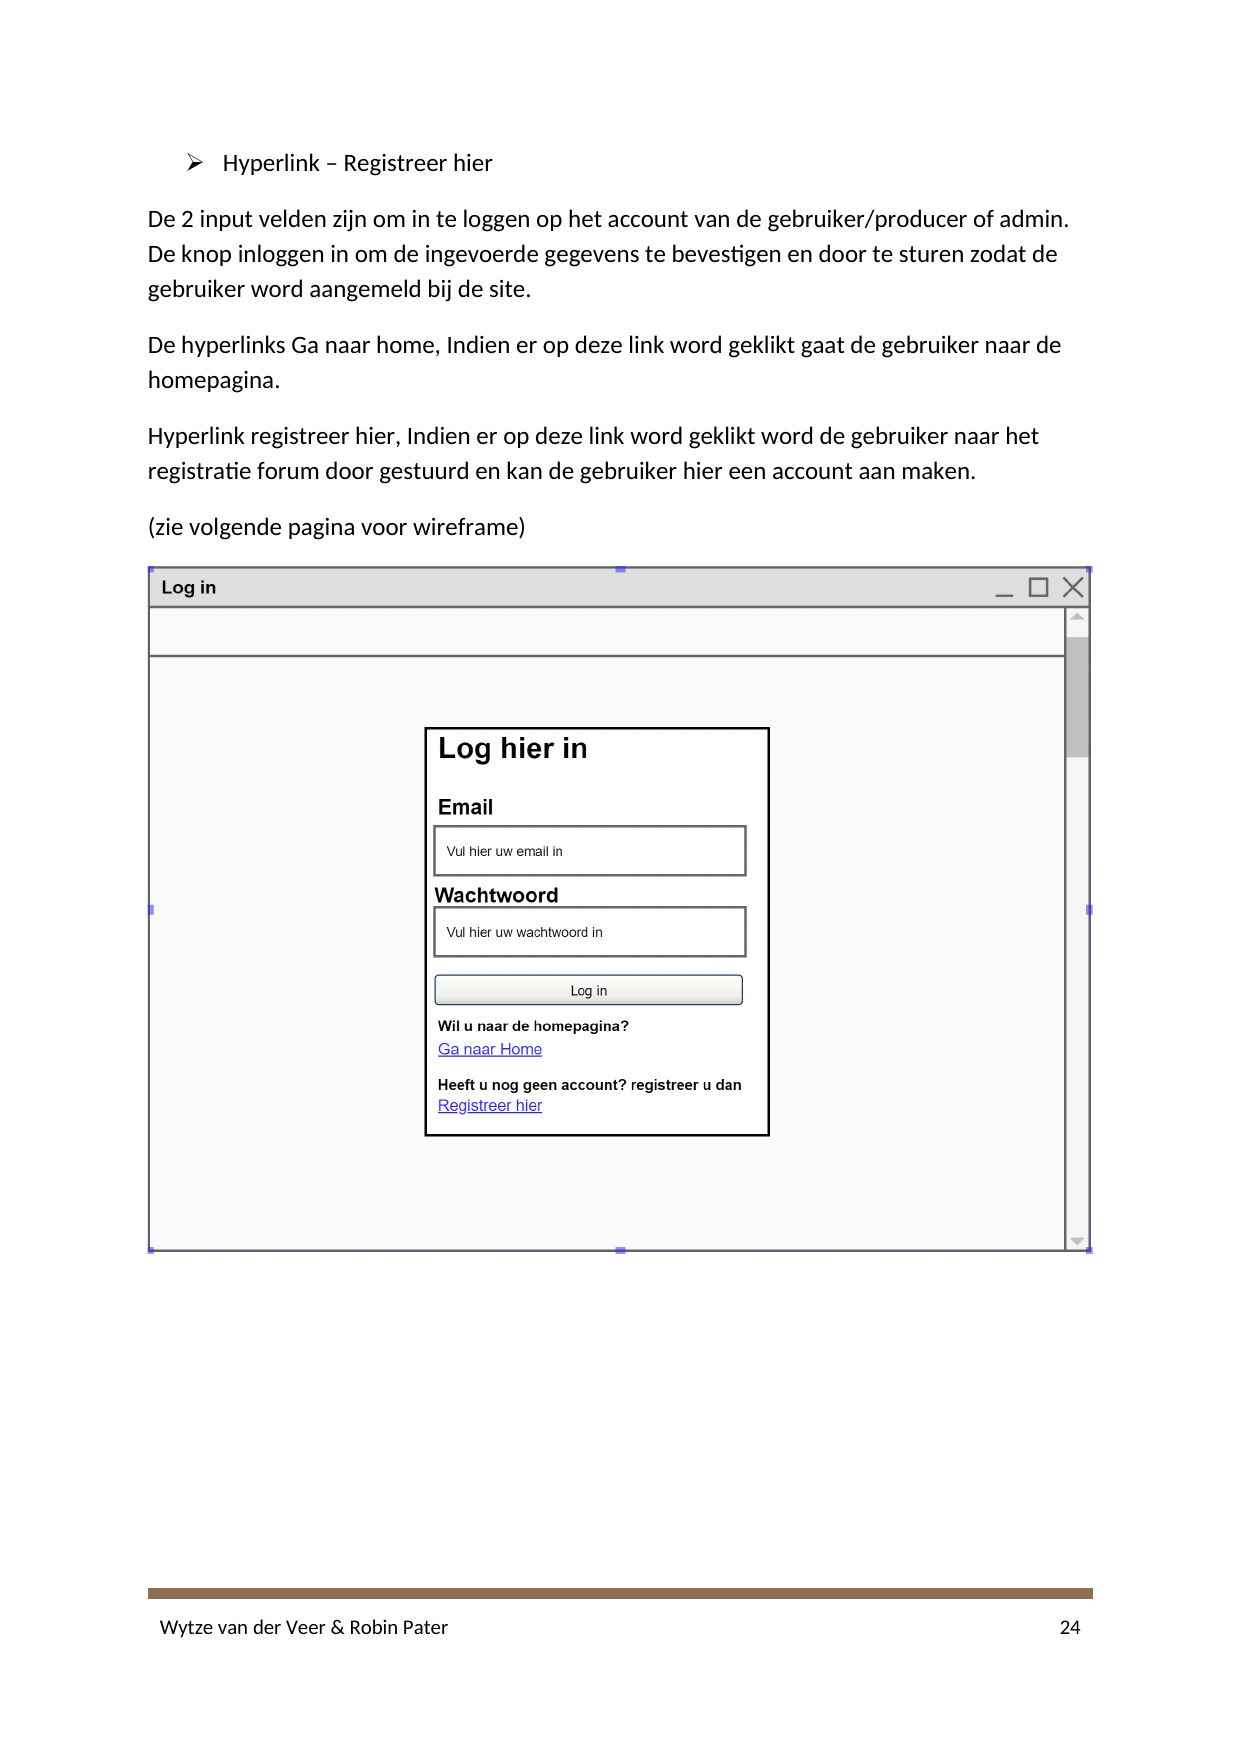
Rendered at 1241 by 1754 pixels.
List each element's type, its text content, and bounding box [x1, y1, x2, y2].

picture [147, 566, 1093, 1254]
list Hyperlink – Registreer hier [185, 148, 1093, 178]
text De hyperlinks Ga naar home, Indien er op deze link word geklikt gaat de gebruiker naar de homepagina. [148, 329, 1093, 395]
text Hyperlink registreer hier, Indien er op deze link word geklikt word de gebruiker naar het registratie forum door gestuurd en kan de gebruiker hier een account aan maken. [148, 420, 1093, 486]
text (zie volgende pagina voor wireframe) [148, 511, 1093, 541]
text De 2 input velden zijn om in te loggen op het account van de gebruiker/producer of admin. De knop inloggen in om de ingevoerde gegevens te bevestigen en door te sturen zodat de gebruiker word aangemeld bij de site. [148, 203, 1093, 304]
